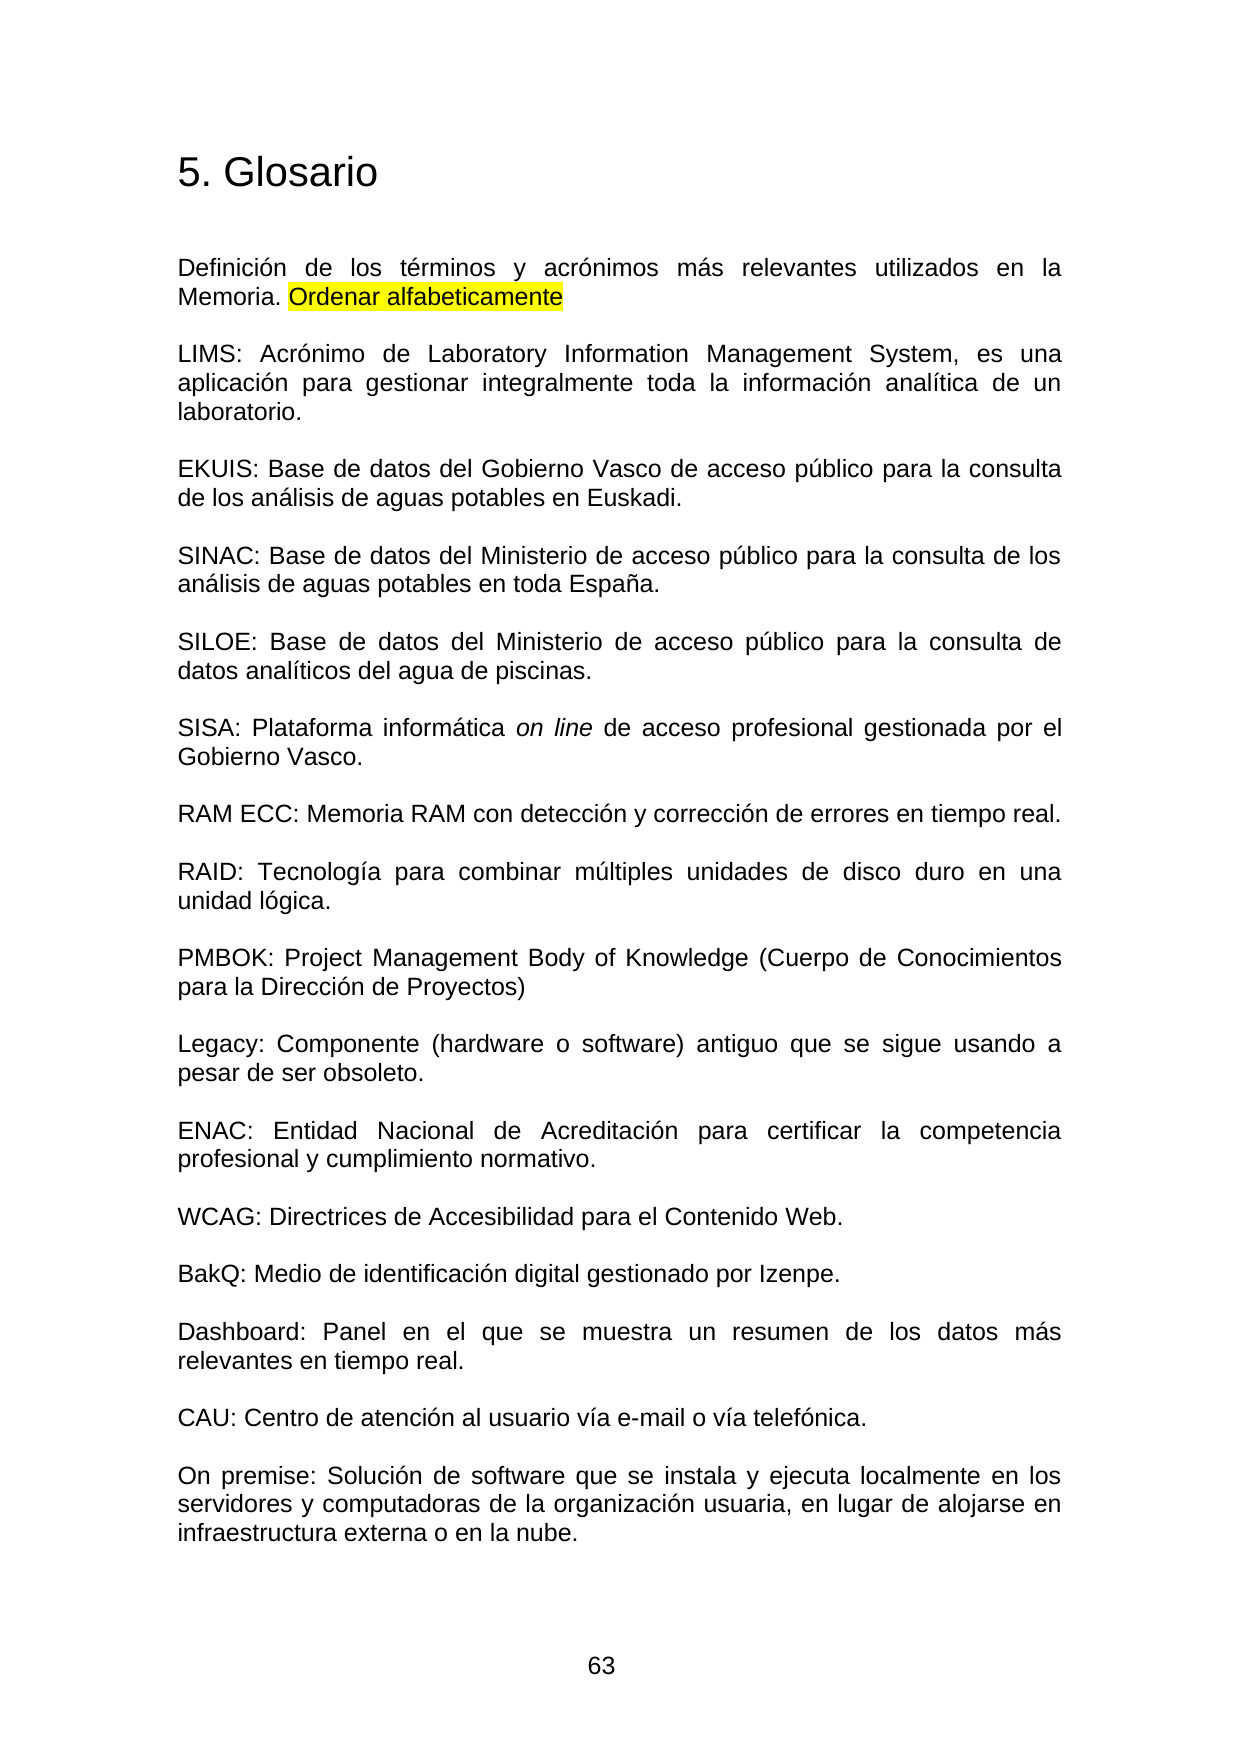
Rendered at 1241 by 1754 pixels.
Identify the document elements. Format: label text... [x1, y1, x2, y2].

text LIMS: Acrónimo de Laboratory Information Management System, es una aplicación para gestionar integralmente toda la información analítica de un laboratorio. [177, 339, 1063, 426]
text On premise: Solución de software que se instala y ejecuta localmente en los servidores y computadoras de la organización usuaria, en lugar de alojarse en infraestructura externa o en la nube. [177, 1461, 1063, 1547]
text BakQ: Medio de identificación digital gestionado por Izenpe. [177, 1259, 1063, 1288]
text SISA: Plataforma informática on line de acceso profesional gestionada por el Gobierno Vasco. [177, 713, 1063, 771]
text RAID: Tecnología para combinar múltiples unidades de disco duro en una unidad lógica. [177, 857, 1063, 914]
text SINAC: Base de datos del Ministerio de acceso público para la consulta de los análisis de aguas potables en toda España. [177, 541, 1063, 598]
text PMBOK: Project Management Body of Knowledge (Cuerpo de Conocimientos para la Dirección de Proyectos) [177, 943, 1063, 1001]
text ENAC: Entidad Nacional de Acreditación para certificar la competencia profesional y cumplimiento normativo. [177, 1116, 1063, 1173]
text SILOE: Base de datos del Ministerio de acceso público para la consulta de datos analíticos del agua de piscinas. [177, 627, 1063, 684]
text RAM ECC: Memoria RAM con detección y corrección de errores en tiempo real. [177, 799, 1063, 828]
text Legacy: Componente (hardware o software) antiguo que se sigue usando a pesar de ser obsoleto. [177, 1029, 1063, 1087]
subtitle Glosario [177, 148, 1063, 196]
text WCAG: Directrices de Accesibilidad para el Contenido Web. [177, 1202, 1063, 1231]
text Definición de los términos y acrónimos más relevantes utilizados en la Memoria. Ordenar alfabeticamente [177, 253, 1063, 311]
text EKUIS: Base de datos del Gobierno Vasco de acceso público para la consulta de los análisis de aguas potables en Euskadi. [177, 454, 1063, 512]
text Dashboard: Panel en el que se muestra un resumen de los datos más relevantes en tiempo real. [177, 1317, 1063, 1374]
text CAU: Centro de atención al usuario vía e-mail o vía telefónica. [177, 1403, 1063, 1432]
